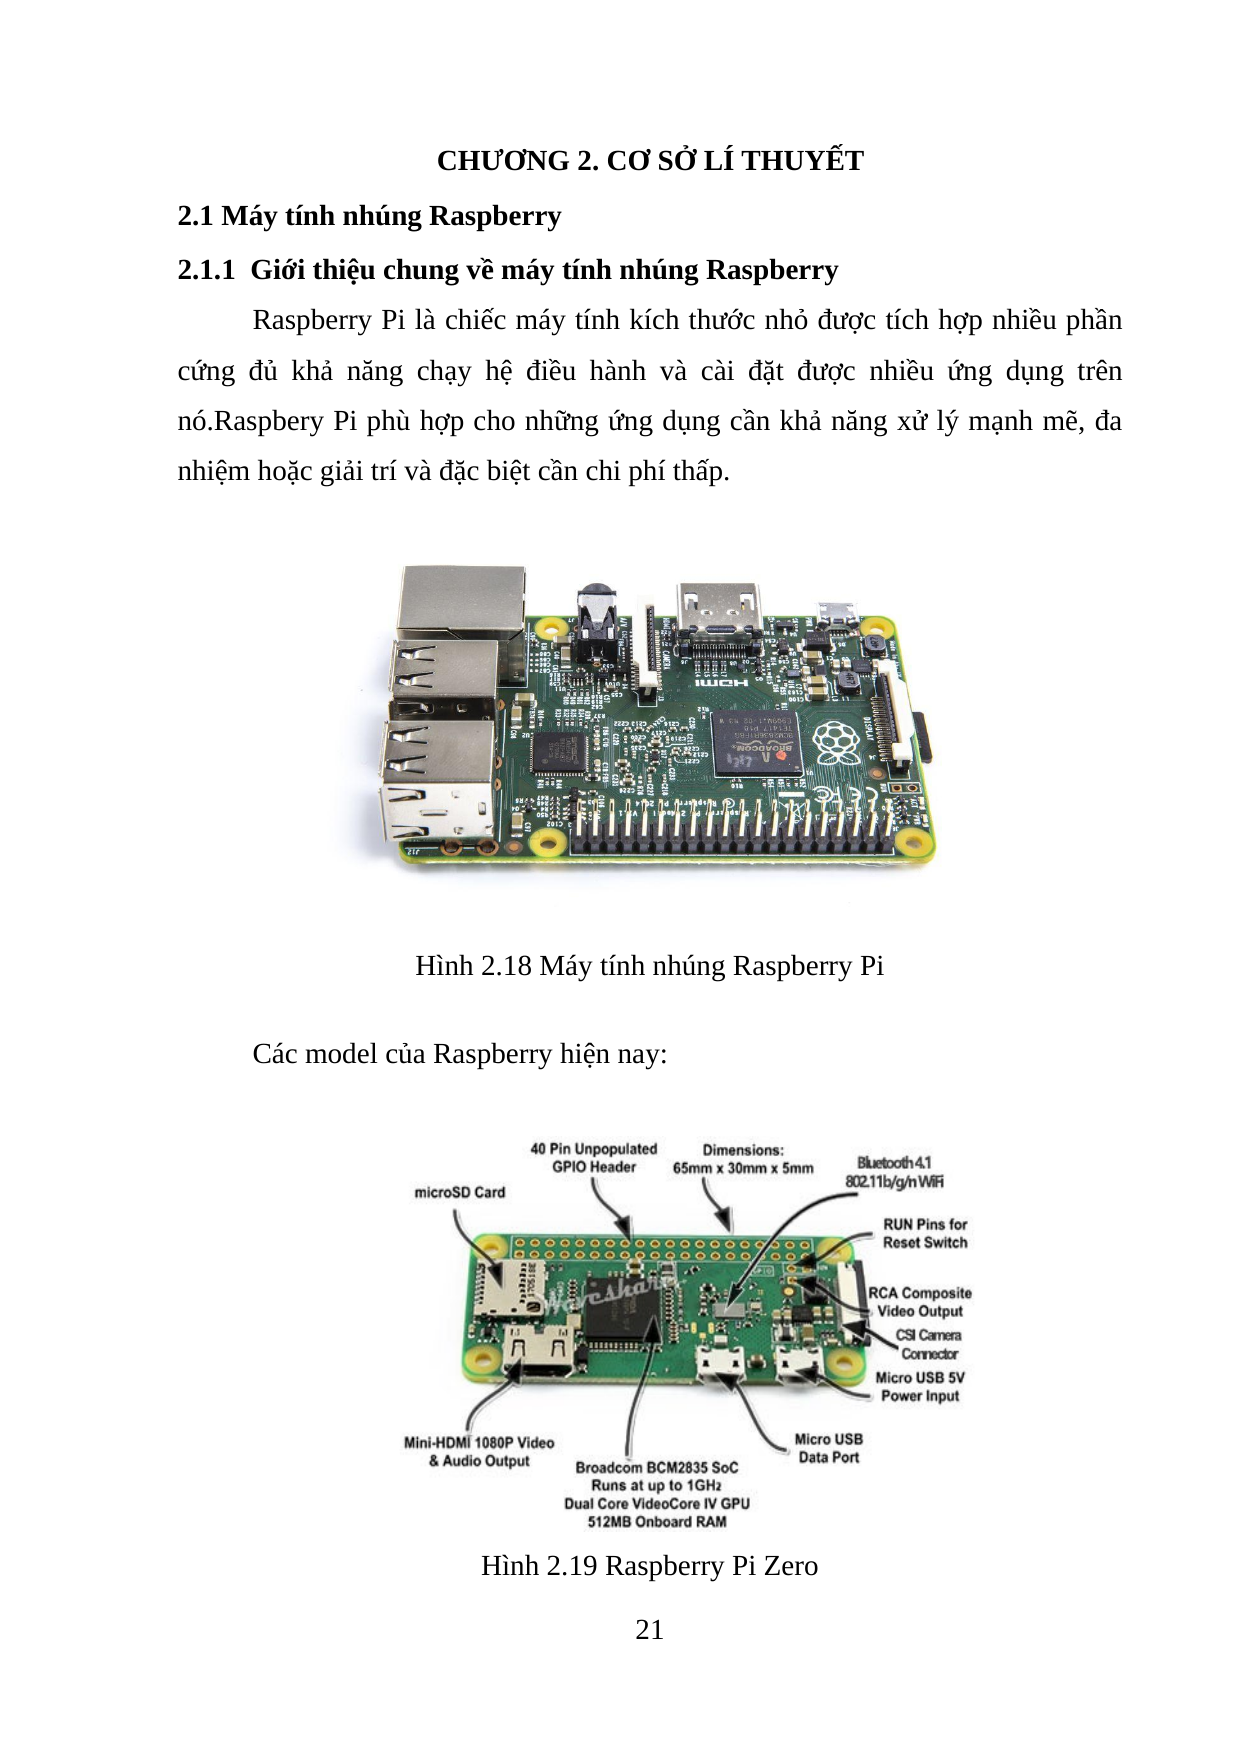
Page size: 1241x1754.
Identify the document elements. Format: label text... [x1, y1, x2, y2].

text Các model của Raspberry hiện nay: [177, 1036, 1124, 1070]
picture [399, 1136, 977, 1532]
subtitle CHƯƠNG 2. CƠ SỞ LÍ THUYẾT [177, 143, 1124, 177]
subtitle 2.1.1 Giới thiệu chung về máy tính nhúng Raspberry [177, 252, 1124, 286]
subtitle 2.1 Máy tính nhúng Raspberry [177, 198, 1124, 231]
picture [327, 503, 969, 932]
text Raspberry Pi là chiếc máy tính kích thước nhỏ được tích hợp nhiều phần cứng đủ khả năng chạy hệ điều hành và cài đặt được nhiều ứng dụng trên nó.Raspbery Pi phù hợp cho những ứng dụng cần khả năng xử lý mạnh mẽ, đa nhiệm hoặc giải trí và đặc biệt cần chi phí thấp. [177, 302, 1124, 487]
